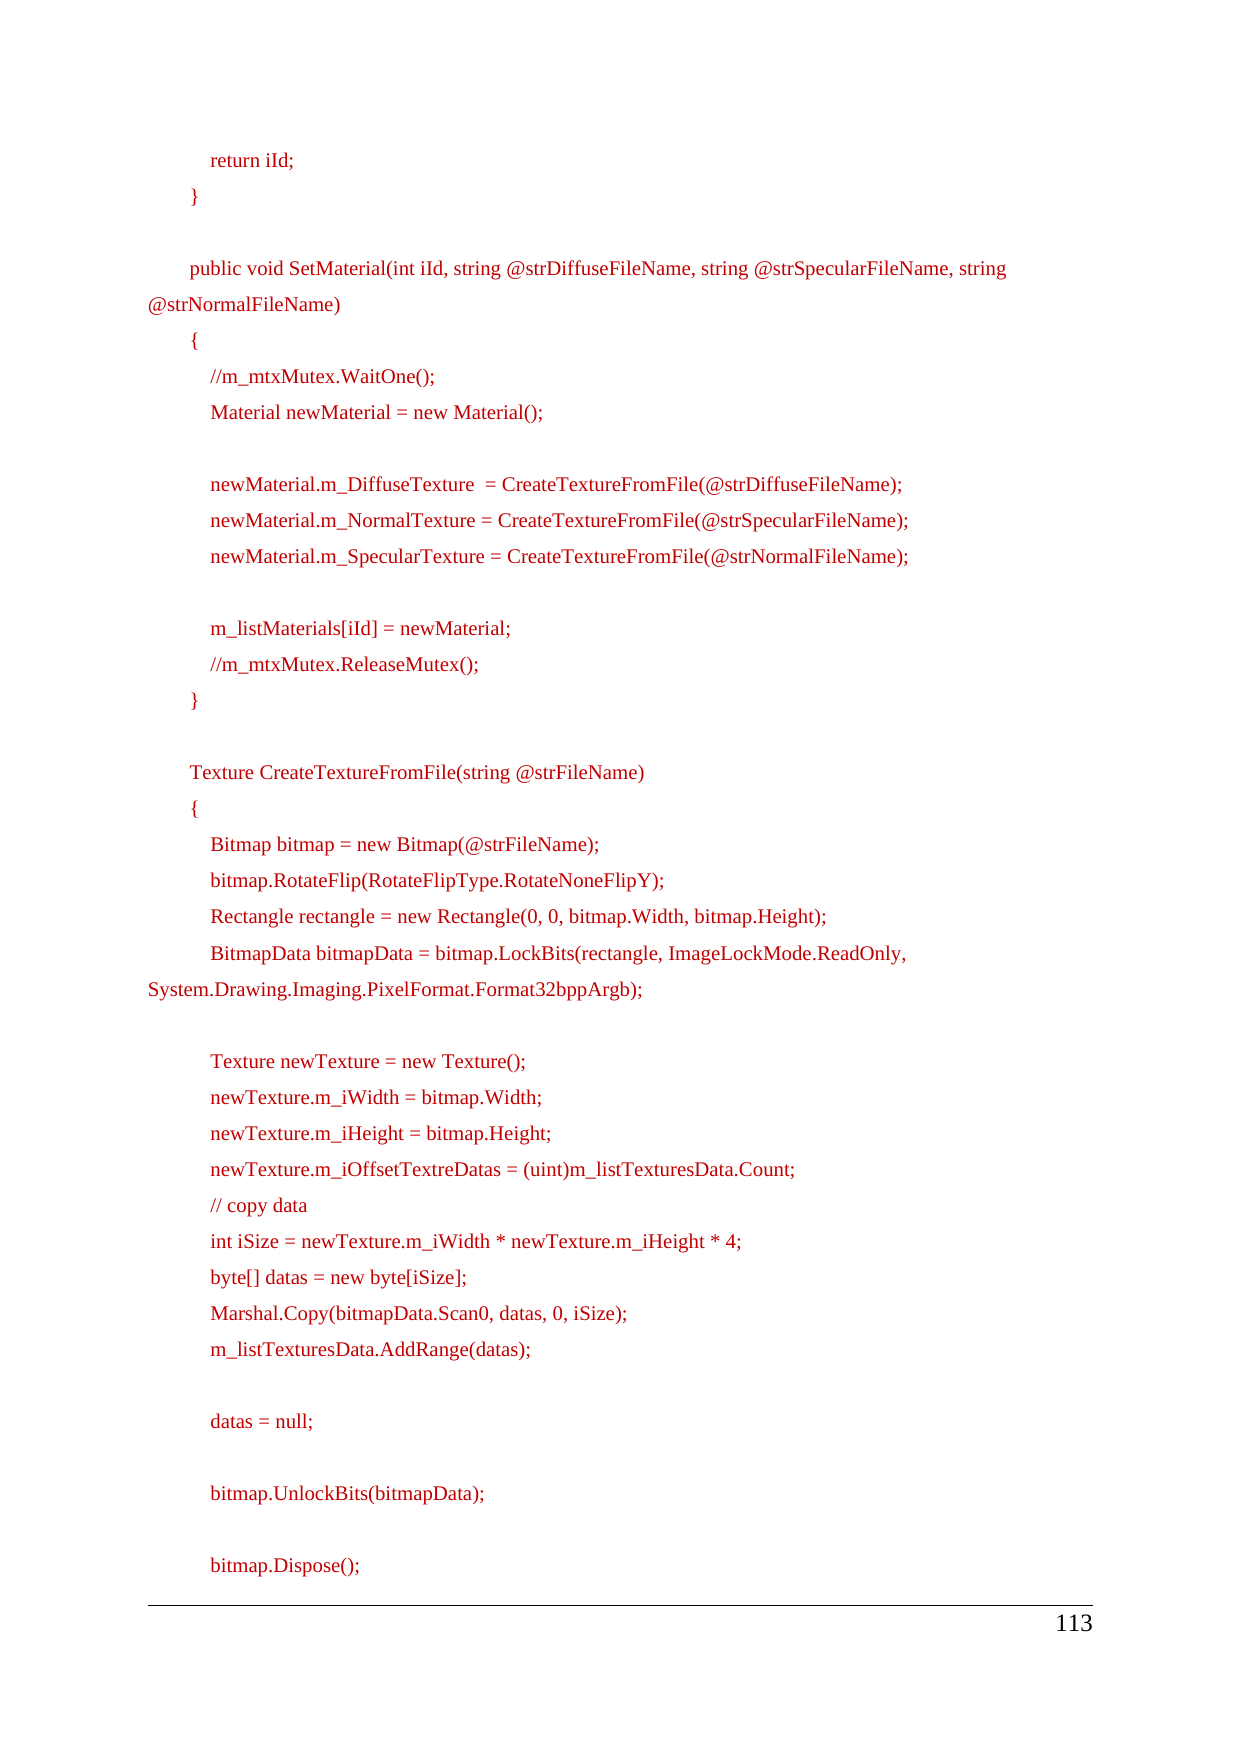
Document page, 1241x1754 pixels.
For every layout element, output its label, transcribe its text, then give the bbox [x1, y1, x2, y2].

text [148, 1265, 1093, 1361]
text //m_mtxMutex.WaitOne(); [148, 364, 1093, 388]
text newMaterial.m_DiffuseTexture = CreateTextureFromFile(@strDiffuseFileName); [148, 472, 1093, 496]
text BitmapData bitmapData = bitmap.LockBits(rectangle, ImageLockMode.ReadOnly, System.Drawing.Imaging.PixelFormat.Format32bppArgb); [148, 941, 1093, 1001]
text } [148, 184, 1093, 208]
text //m_mtxMutex.ReleaseMutex(); [148, 652, 1093, 676]
text { [148, 796, 1093, 820]
text newMaterial.m_NormalTexture = CreateTextureFromFile(@strSpecularFileName); [148, 508, 1093, 532]
text } [148, 688, 1093, 712]
text m_listMaterials[iId] = newMaterial; [148, 616, 1093, 640]
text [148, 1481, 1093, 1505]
text public void SetMaterial(int iId, string @strDiffuseFileName, string @strSpecularFileName, string @strNormalFileName) [148, 256, 1093, 316]
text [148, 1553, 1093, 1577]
text Texture newTexture = new Texture(); [148, 1049, 1093, 1073]
text return iId; [148, 148, 1093, 172]
text { [148, 328, 1093, 352]
text // copy data [148, 1193, 1093, 1217]
text Material newMaterial = new Material(); [148, 400, 1093, 424]
text newTexture.m_iHeight = bitmap.Height; [148, 1121, 1093, 1145]
text int iSize = newTexture.m_iWidth * newTexture.m_iHeight * 4; [148, 1229, 1093, 1253]
text Rectangle rectangle = new Rectangle(0, 0, bitmap.Width, bitmap.Height); [148, 904, 1093, 928]
text Bitmap bitmap = new Bitmap(@strFileName); [148, 832, 1093, 856]
text Texture CreateTextureFromFile(string @strFileName) [148, 760, 1093, 784]
text bitmap.RotateFlip(RotateFlipType.RotateNoneFlipY); [148, 868, 1093, 892]
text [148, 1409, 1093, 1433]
text newTexture.m_iOffsetTextreDatas = (uint)m_listTexturesData.Count; [148, 1157, 1093, 1181]
text newTexture.m_iWidth = bitmap.Width; [148, 1085, 1093, 1109]
text newMaterial.m_SpecularTexture = CreateTextureFromFile(@strNormalFileName); [148, 544, 1093, 568]
